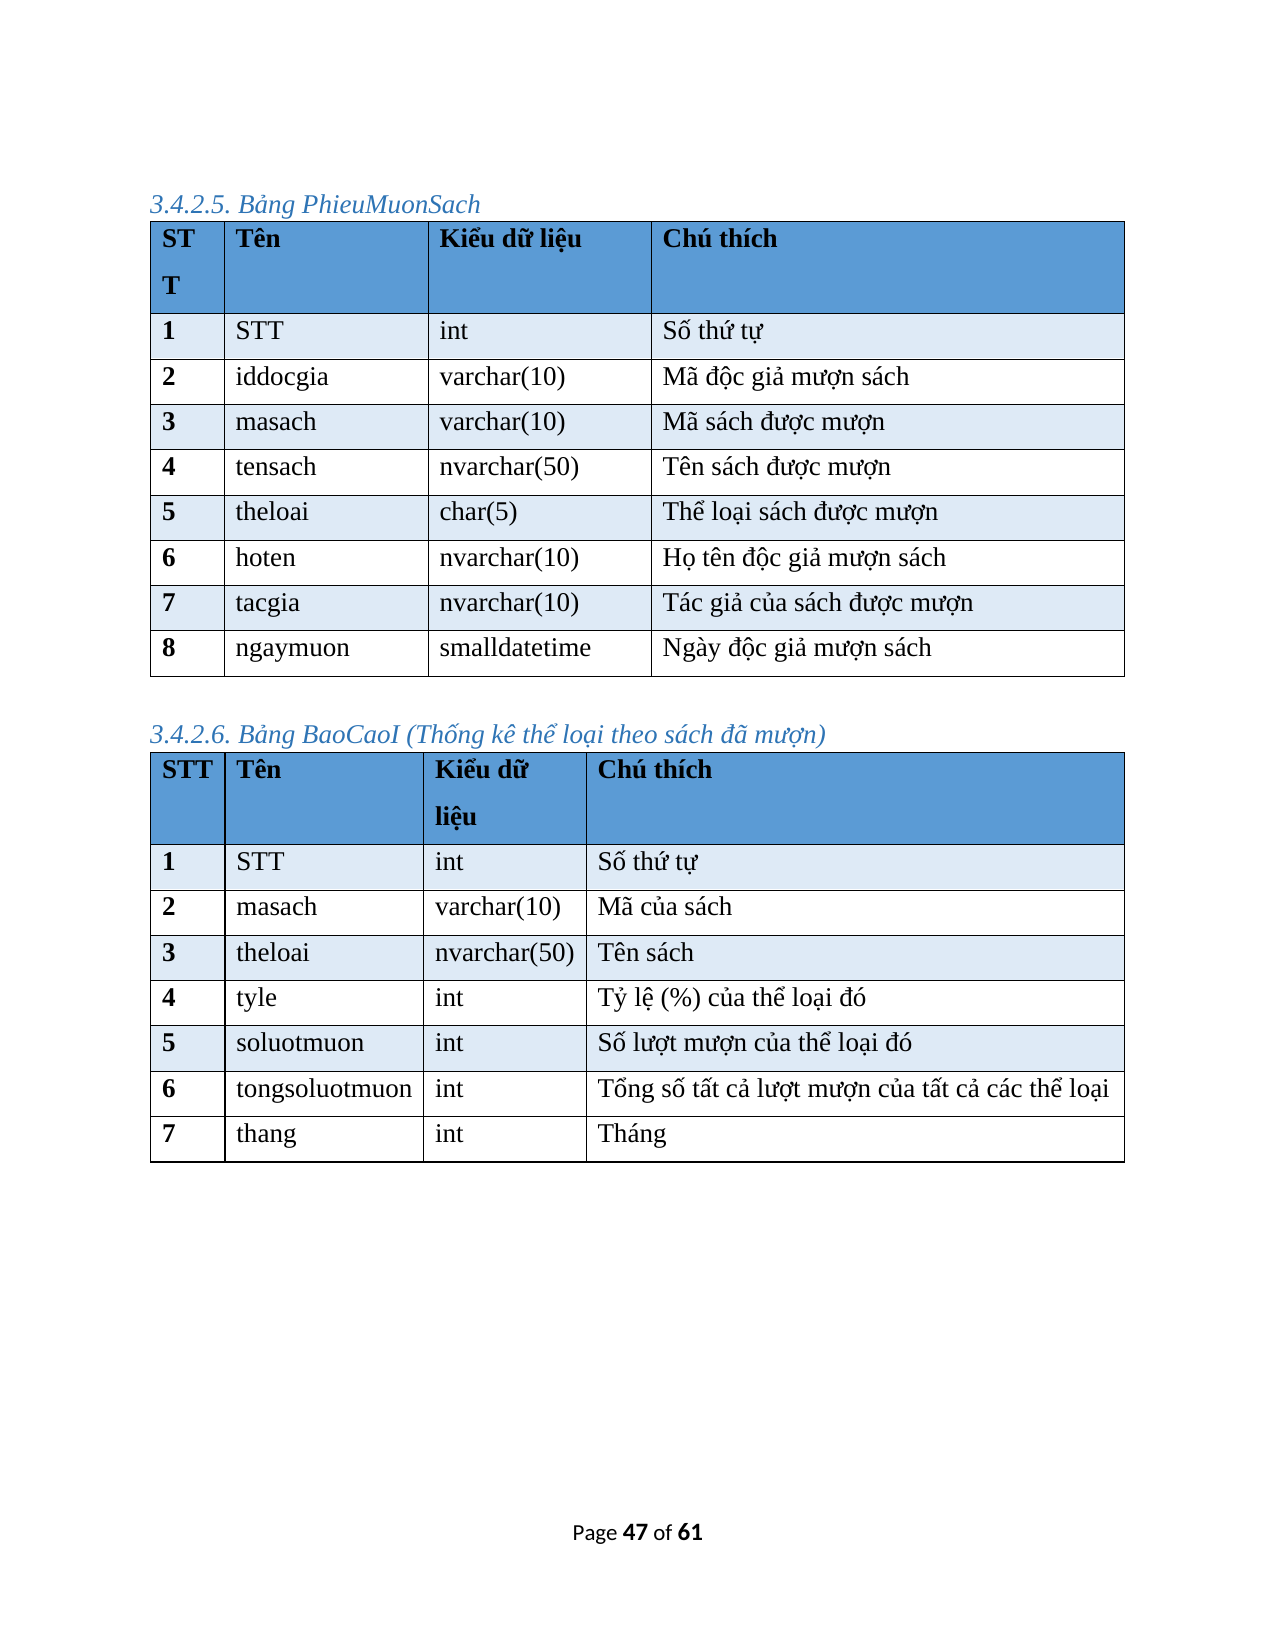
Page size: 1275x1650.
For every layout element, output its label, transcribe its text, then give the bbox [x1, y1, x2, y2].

table_cell nvarchar(10) [429, 541, 651, 585]
table_cell int [424, 981, 586, 1025]
table_cell int [424, 1026, 586, 1071]
table_cell Thể loại sách được mượn [652, 496, 1124, 540]
table_cell 3 [151, 936, 224, 980]
table_cell varchar(10) [424, 891, 586, 935]
table_cell 4 [151, 981, 224, 1025]
table_cell Số thứ tự [587, 845, 1124, 889]
table_cell int [429, 314, 651, 358]
subtitle 3.4.2.5. Bảng PhieuMuonSach [150, 188, 1125, 219]
table_header Kiểu dữ liệu [424, 753, 586, 844]
table_cell tongsoluotmuon [226, 1072, 423, 1116]
table_cell STT [226, 845, 423, 889]
table_cell 4 [151, 450, 224, 494]
table_cell 6 [151, 541, 224, 585]
table_cell Mã sách được mượn [652, 405, 1124, 449]
table_cell STT [225, 314, 428, 358]
table_cell int [424, 1072, 586, 1116]
table_cell 3 [151, 405, 224, 449]
table_cell masach [225, 405, 428, 449]
table_cell theloai [226, 936, 423, 980]
table_cell 2 [151, 891, 224, 935]
table_cell 7 [151, 586, 224, 630]
table_cell char(5) [429, 496, 651, 540]
table_cell Tổng số tất cả lượt mượn của tất cả các thể loại [587, 1072, 1124, 1116]
table_cell hoten [225, 541, 428, 585]
table_cell Số lượt mượn của thể loại đó [587, 1026, 1124, 1071]
table_cell 6 [151, 1072, 224, 1116]
table_cell Tên sách được mượn [652, 450, 1124, 494]
table_header Kiểu dữ liệu [429, 222, 651, 313]
table_cell 1 [151, 845, 224, 889]
table_cell tacgia [225, 586, 428, 630]
table_cell int [424, 845, 586, 889]
table_cell ngaymuon [225, 631, 428, 676]
table_cell theloai [225, 496, 428, 540]
table_cell Tên sách [587, 936, 1124, 980]
table_cell 2 [151, 360, 224, 404]
table_cell 5 [151, 1026, 224, 1071]
table_cell Tác giả của sách được mượn [652, 586, 1124, 630]
table_cell 8 [151, 631, 224, 676]
table_cell masach [226, 891, 423, 935]
table_cell varchar(10) [429, 405, 651, 449]
table_cell nvarchar(10) [429, 586, 651, 630]
table_cell tensach [225, 450, 428, 494]
subtitle 3.4.2.6. Bảng BaoCaoI (Thống kê thể loại theo sách đã mượn) [150, 719, 1125, 750]
table_header STT [151, 753, 224, 844]
table_cell 7 [151, 1117, 224, 1161]
table_cell soluotmuon [226, 1026, 423, 1071]
table_cell Ngày độc giả mượn sách [652, 631, 1124, 676]
table_cell Mã độc giả mượn sách [652, 360, 1124, 404]
table_header Chú thích [587, 753, 1124, 844]
table_cell iddocgia [225, 360, 428, 404]
table_cell Họ tên độc giả mượn sách [652, 541, 1124, 585]
table_cell thang [226, 1117, 423, 1161]
table_cell 1 [151, 314, 224, 358]
table_cell nvarchar(50) [429, 450, 651, 494]
table_cell smalldatetime [429, 631, 651, 676]
table_cell tyle [226, 981, 423, 1025]
table_cell int [424, 1117, 586, 1161]
table_cell Tháng [587, 1117, 1124, 1161]
table_cell 5 [151, 496, 224, 540]
table_cell nvarchar(50) [424, 936, 586, 980]
table_header Tên [226, 753, 423, 844]
table_header Tên [225, 222, 428, 313]
table_header STT [151, 222, 224, 313]
table_cell Mã của sách [587, 891, 1124, 935]
table_cell Số thứ tự [652, 314, 1124, 358]
table_header Chú thích [652, 222, 1124, 313]
table_cell Tỷ lệ (%) của thể loại đó [587, 981, 1124, 1025]
table_cell varchar(10) [429, 360, 651, 404]
